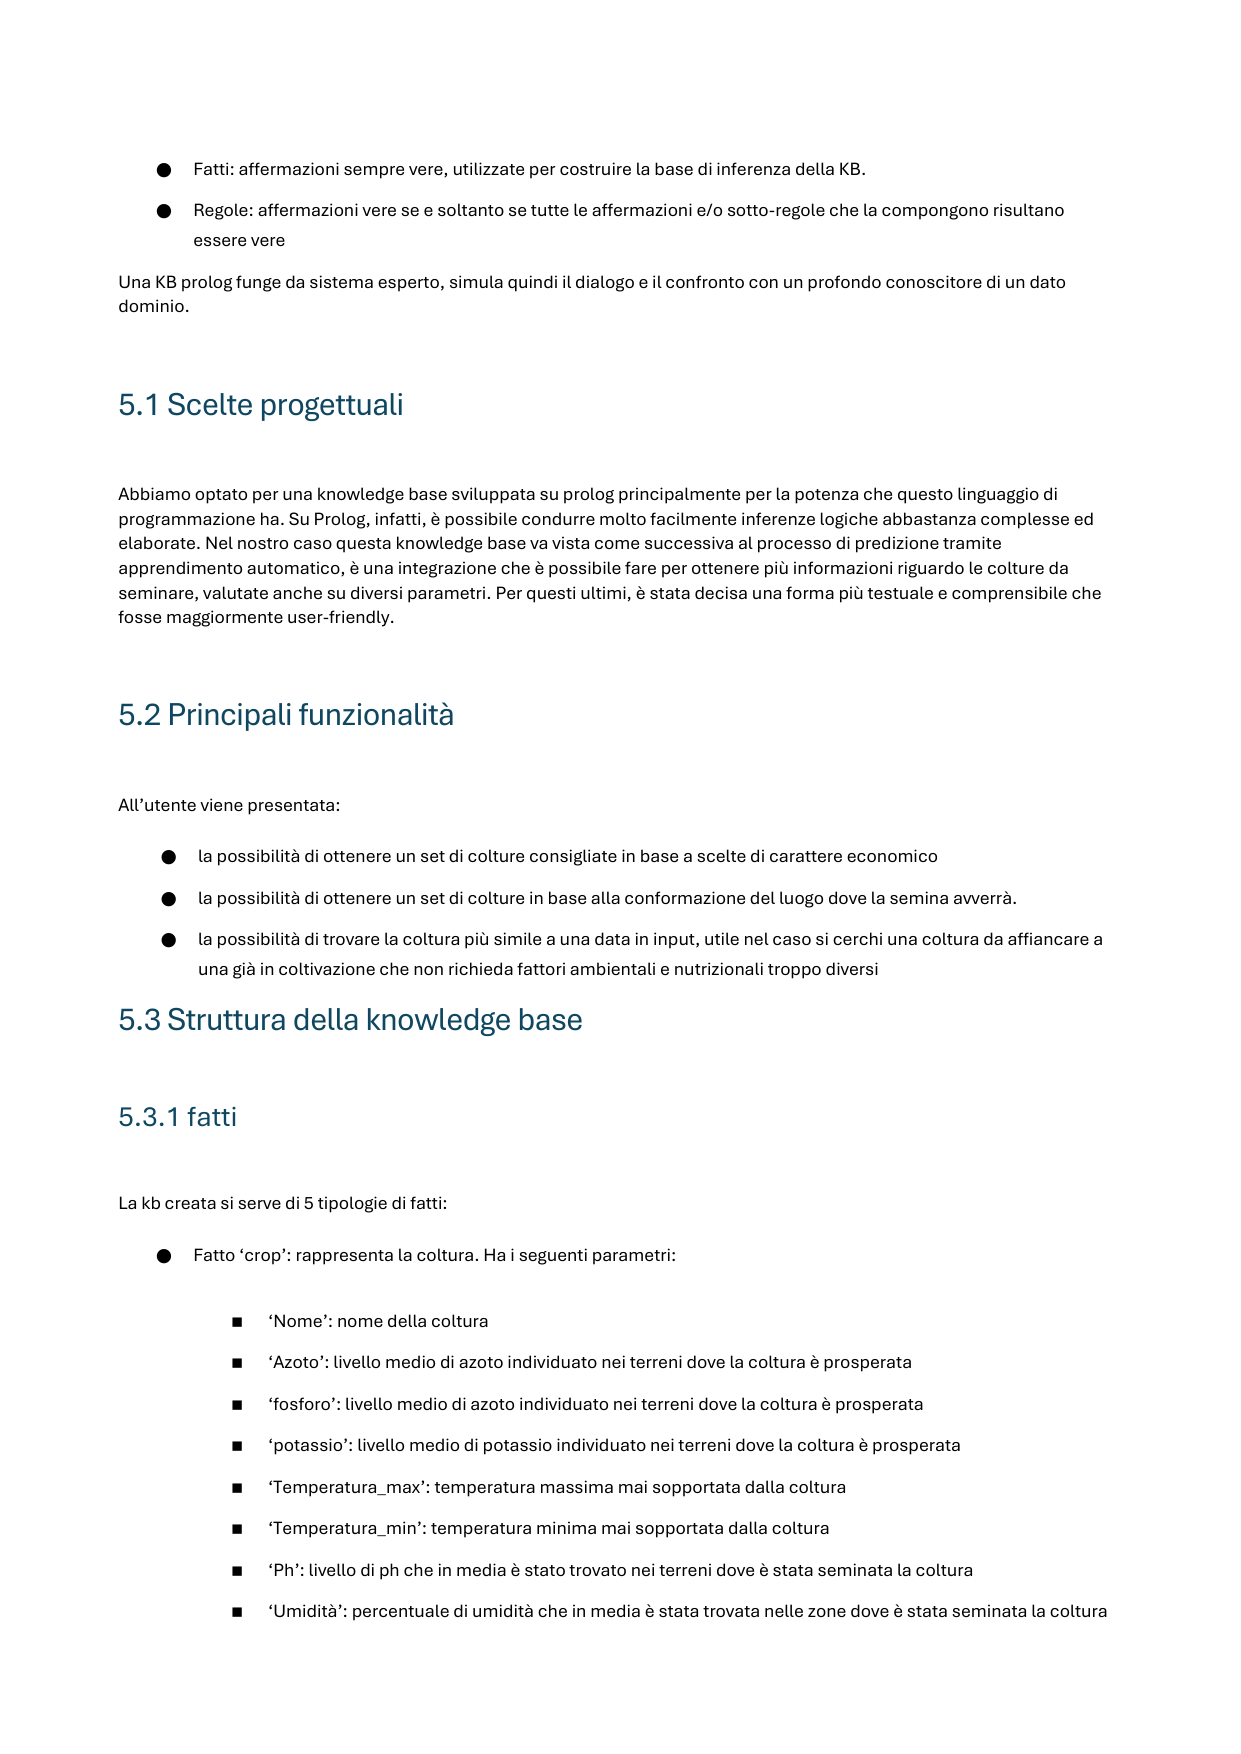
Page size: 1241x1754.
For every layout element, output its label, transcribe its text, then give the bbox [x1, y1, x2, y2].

subtitle 5.1 Scelte progettuali [118, 383, 1122, 424]
list ‘Azoto’: livello medio di azoto individuato nei terreni dove la coltura è prosperata [231, 1341, 1122, 1379]
text All’utente viene presentata: [118, 793, 1122, 816]
list ‘Nome’: nome della coltura [231, 1300, 1122, 1338]
subtitle 5.3.1 fatti [118, 1098, 1122, 1134]
list Regole: affermazioni vere se e soltanto se tutte le affermazioni e/o sotto-regole che la compongono risultano essere vere [156, 189, 1122, 252]
list Fatto ‘crop’: rappresenta la coltura. Ha i seguenti parametri: [156, 1233, 1122, 1272]
list ‘Ph’: livello di ph che in media è stato trovato nei terreni dove è stata seminata la coltura [231, 1548, 1122, 1587]
text Abbiamo optato per una knowledge base sviluppata su prolog principalmente per la potenza che questo linguaggio di programmazione ha. Su Prolog, infatti, è possibile condurre molto facilmente inferenze logiche abbastanza complesse ed elaborate. Nel nostro caso questa knowledge base va vista come successiva al processo di predizione tramite apprendimento automatico, è una integrazione che è possibile fare per ottenere più informazioni riguardo le colture da seminare, valutate anche su diversi parametri. Per questi ultimi, è stata decisa una forma più testuale e comprensibile che fosse maggiormente user-friendly. [118, 483, 1122, 629]
list la possibilità di trovare la coltura più simile a una data in input, utile nel caso si cerchi una coltura da affiancare a una già in coltivazione che non richieda fattori ambientali e nutrizionali troppo diversi [160, 918, 1122, 981]
subtitle 5.3 Struttura della knowledge base [118, 999, 1122, 1040]
list ‘Temperatura_max’: temperatura massima mai sopportata dalla coltura [231, 1466, 1122, 1504]
subtitle 5.2 Principali funzionalità [118, 694, 1122, 735]
list la possibilità di ottenere un set di colture consigliate in base a scelte di carattere economico [160, 835, 1122, 873]
list ‘Temperatura_min’: temperatura minima mai sopportata dalla coltura [231, 1507, 1122, 1545]
list ‘potassio’: livello medio di potassio individuato nei terreni dove la coltura è prosperata [231, 1424, 1122, 1462]
list Fatti: affermazioni sempre vere, utilizzate per costruire la base di inferenza della KB. [156, 148, 1122, 186]
list ‘Umidità’: percentuale di umidità che in media è stata trovata nelle zone dove è stata seminata la coltura [231, 1590, 1122, 1628]
text Una KB prolog funge da sistema esperto, simula quindi il dialogo e il confronto con un profondo conoscitore di un dato dominio. [118, 271, 1122, 318]
text La kb creata si serve di 5 tipologie di fatti: [118, 1192, 1122, 1215]
list ‘fosforo’: livello medio di azoto individuato nei terreni dove la coltura è prosperata [231, 1383, 1122, 1421]
list la possibilità di ottenere un set di colture in base alla conformazione del luogo dove la semina avverrà. [160, 876, 1122, 915]
